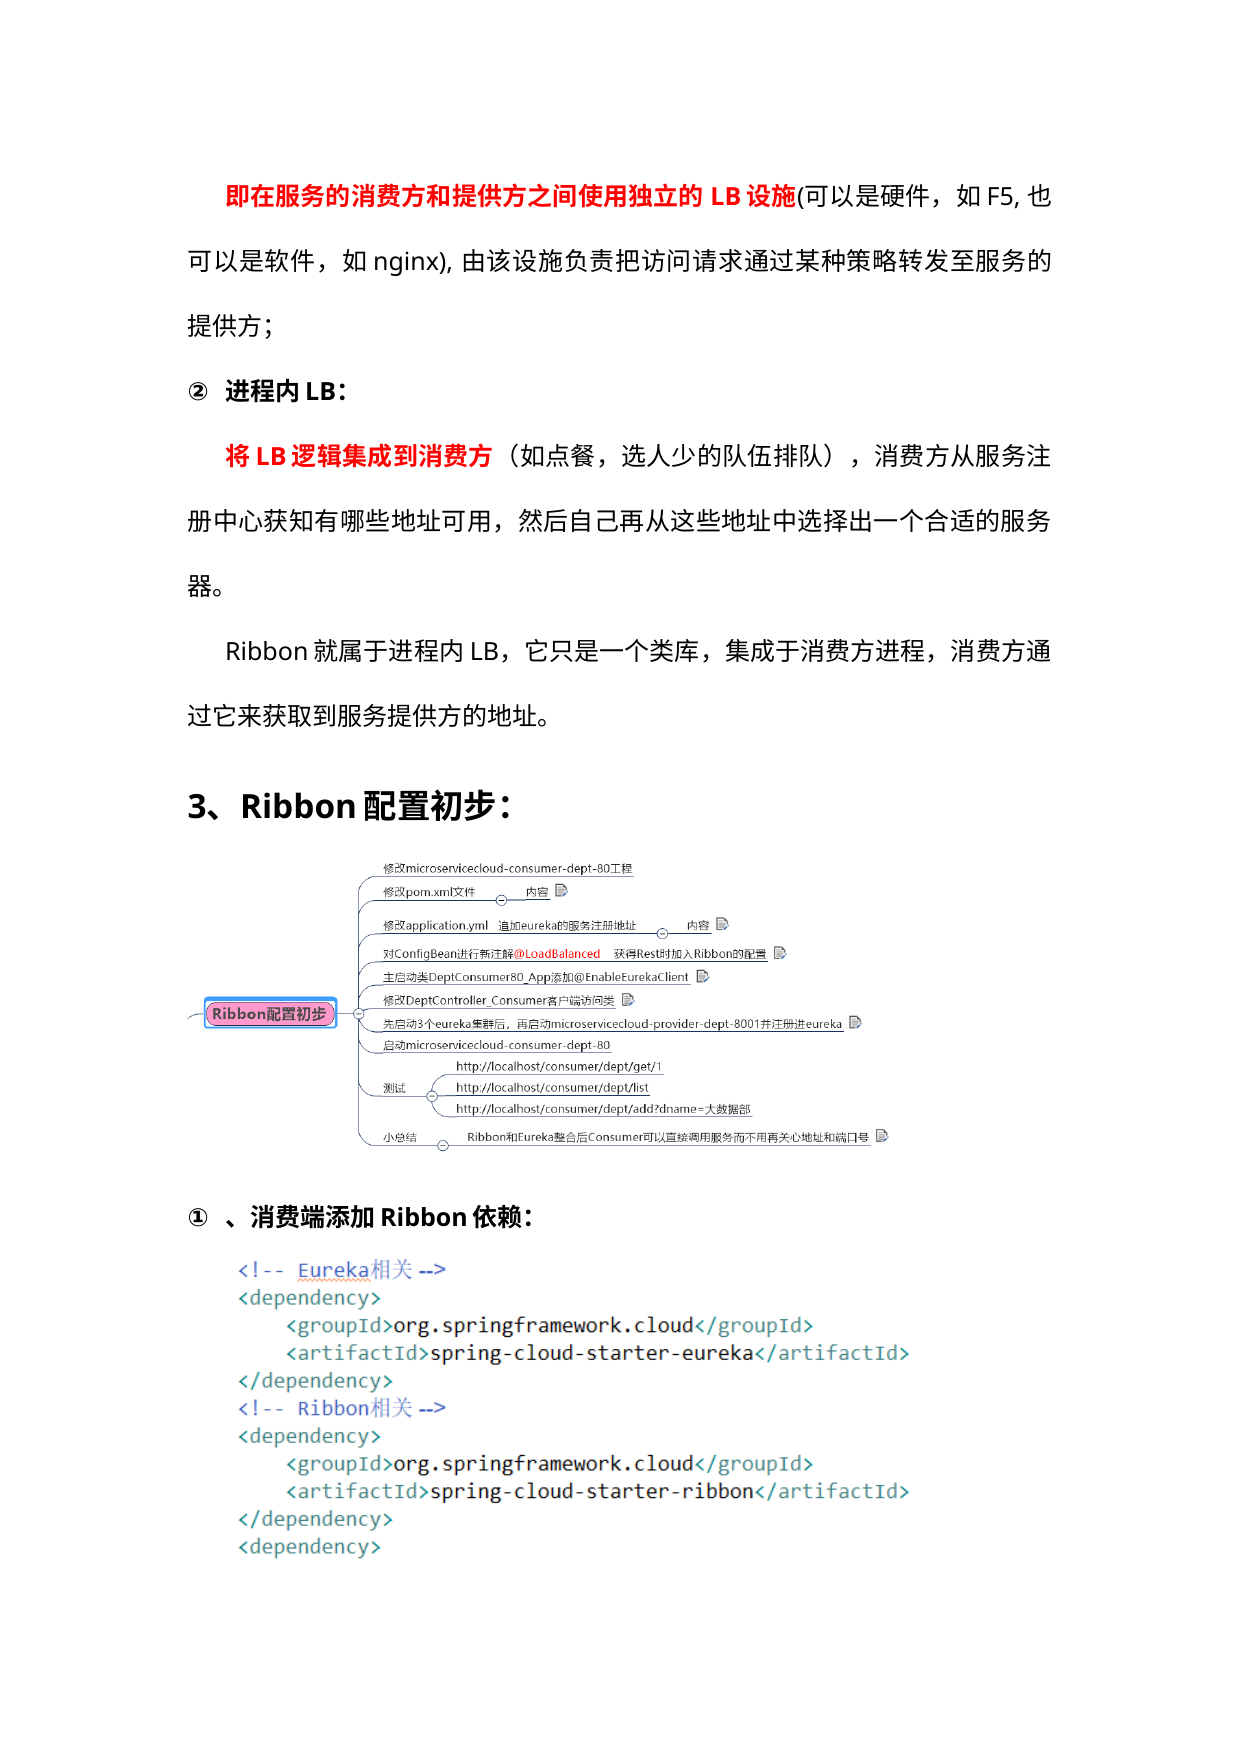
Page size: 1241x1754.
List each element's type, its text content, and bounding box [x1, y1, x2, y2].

list 、消费端添加Ribbon依赖： [187, 1183, 1053, 1247]
subtitle 3、Ribbon配置初步： [187, 772, 1053, 837]
picture [187, 1247, 1053, 1562]
picture [187, 857, 1053, 1152]
list 即在服务的消费方和提供方之间使用独立的LB设施(可以是硬件，如F5, 也可以是软件，如nginx), 由该设施负责把访问请求通过某种策略转发至服务的提供方； [187, 162, 1053, 357]
text 将LB逻辑集成到消费方（如点餐，选人少的队伍排队），消费方从服务注册中心获知有哪些地址可用，然后自己再从这些地址中选择出一个合适的服务器。 [187, 422, 1053, 617]
list 进程内LB： [187, 357, 1053, 422]
text Ribbon就属于进程内LB，它只是一个类库，集成于消费方进程，消费方通过它来获取到服务提供方的地址。 [187, 617, 1053, 747]
